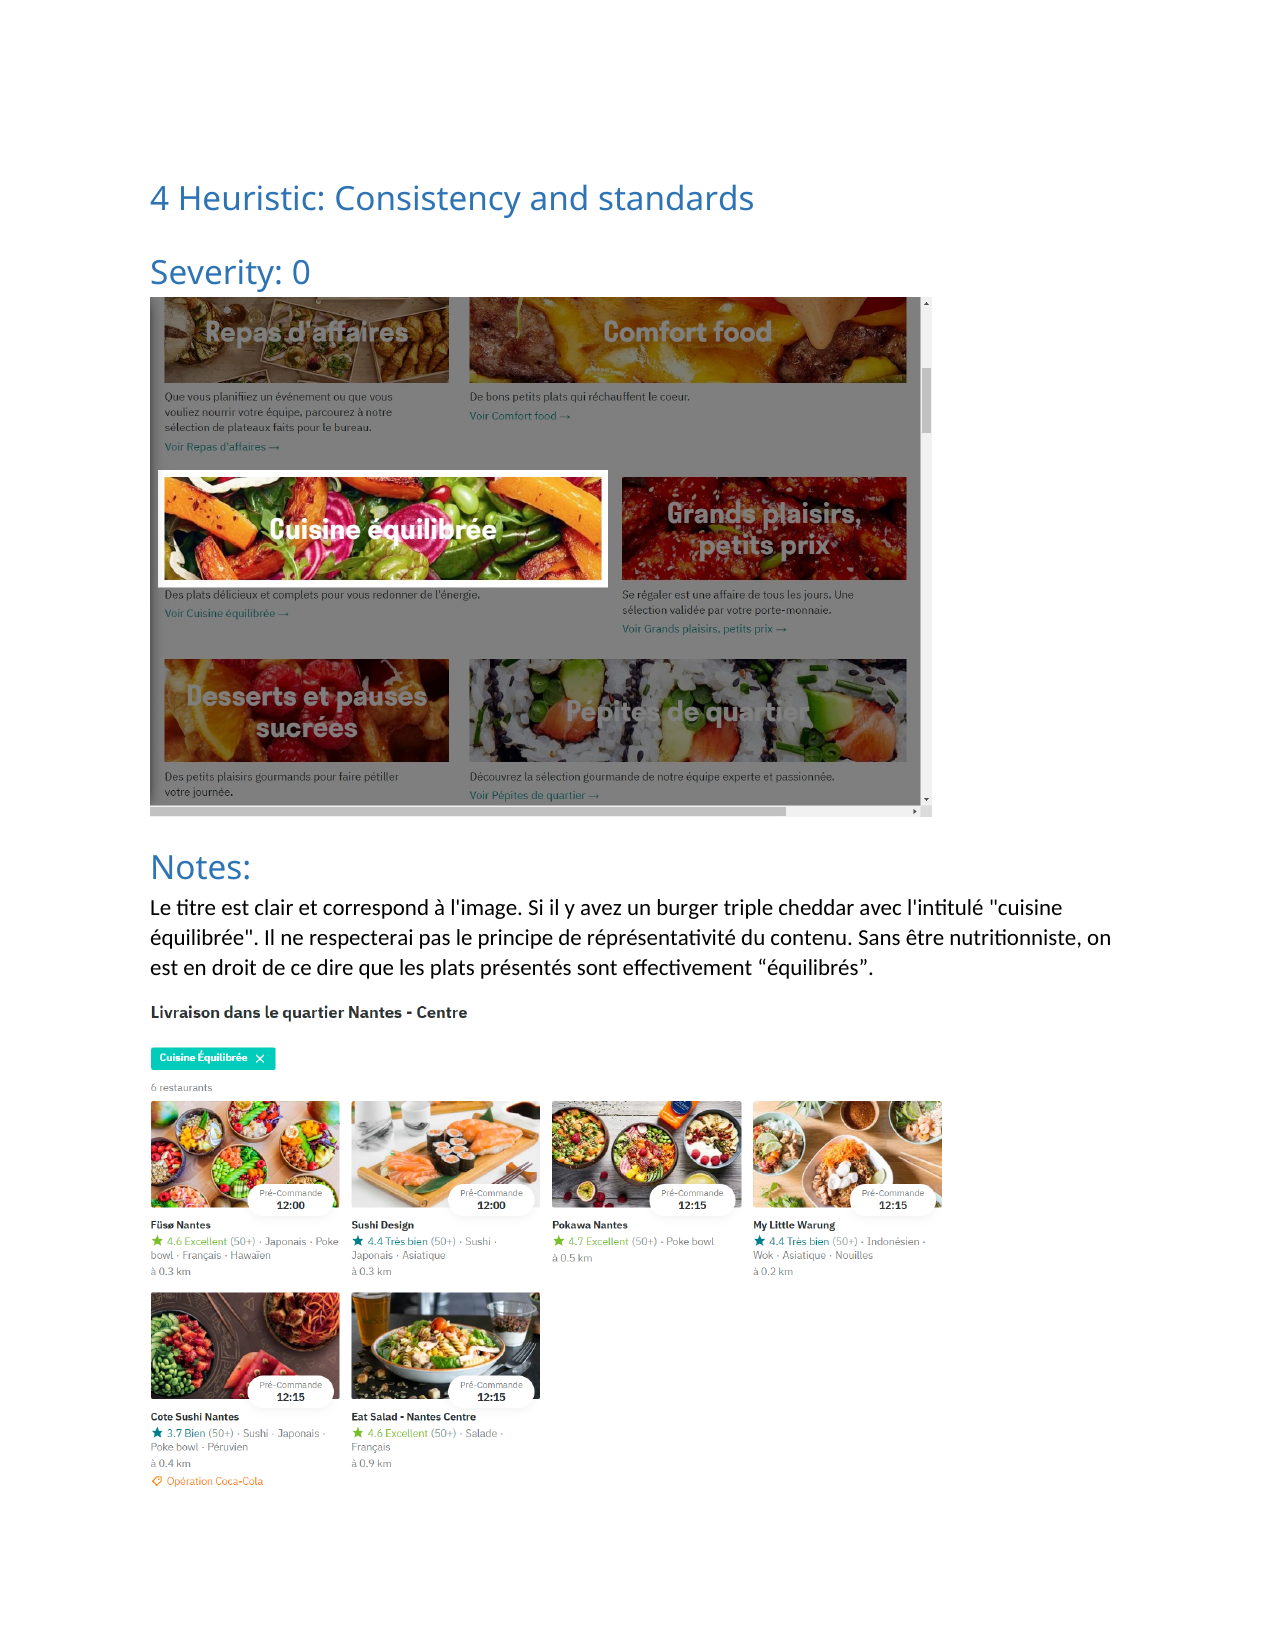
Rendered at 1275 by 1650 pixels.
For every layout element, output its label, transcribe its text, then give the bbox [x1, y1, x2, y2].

picture [150, 1000, 954, 1498]
subtitle 4 Heuristic: Consistency and standards [150, 175, 1125, 220]
picture [150, 297, 932, 817]
text Le titre est clair et correspond à l'image. Si il y avez un burger triple cheddar avec l'intitulé "cuisine équilibrée". Il ne respecterai pas le principe de réprésentativité du contenu. Sans être nutritionniste, on est en droit de ce dire que les plats présentés sont effectivement “équilibrés”. [150, 893, 1125, 981]
subtitle Severity: 0 [150, 249, 1125, 294]
subtitle Notes: [150, 844, 1125, 889]
